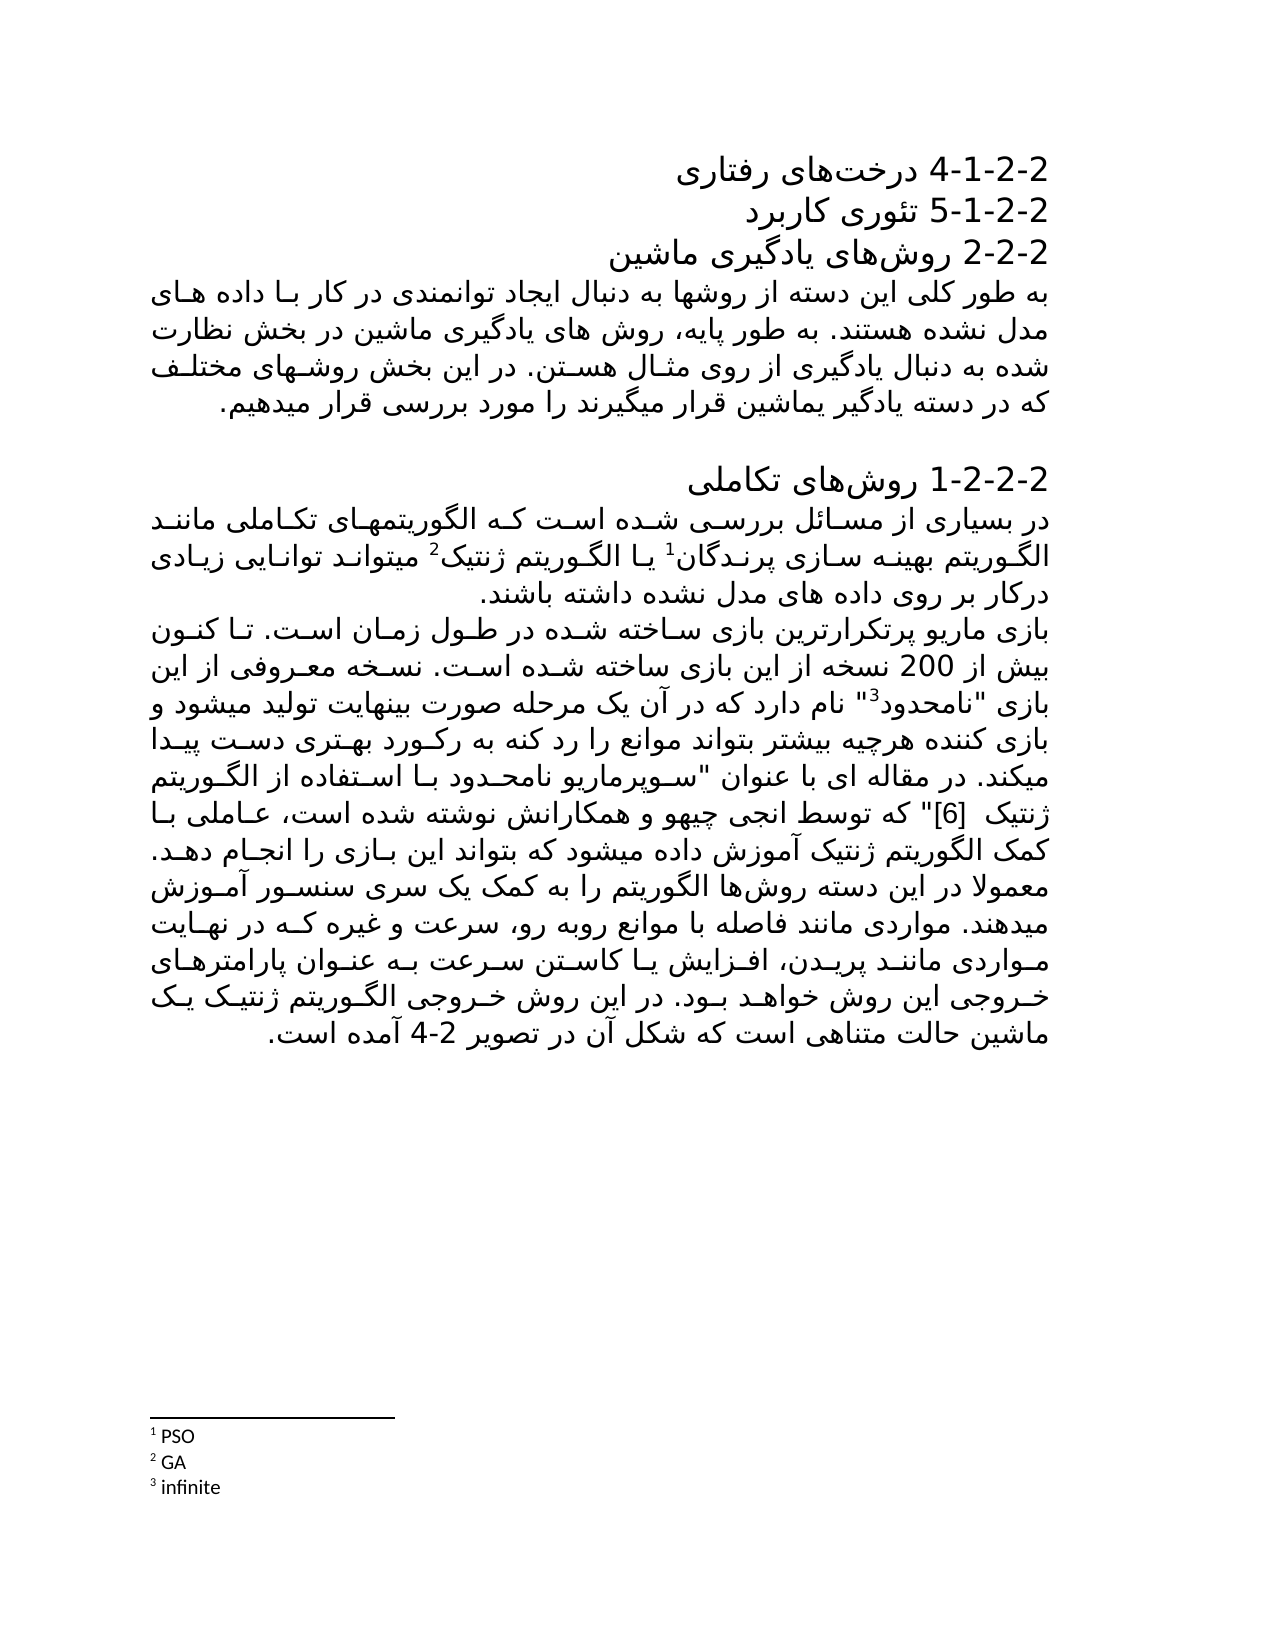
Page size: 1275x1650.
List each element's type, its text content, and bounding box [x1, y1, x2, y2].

list 2-2-2 روش‌های یادگیری ماشین [150, 234, 1050, 273]
list 1-2-2-2 روش‌های تکاملی [150, 461, 1050, 499]
list 4-1-2-2 درخت‌های رفتاری [150, 150, 1050, 189]
list به طور کلی این دسته از روشها به دنبال ایجاد توانمندی در کار با داده های مدل نشده هستند. به طور پایه، روش های یادگیری ماشین در بخش نظارت شده به دنبال یادگیری از روی مثال هستن. در این بخش روشهای مختلف که در دسته یادگیر یماشین قرار میگیرند را مورد بررسی قرار میدهیم. [150, 276, 1050, 419]
list 5-1-2-2 تئوری کاربرد [150, 192, 1050, 231]
list در بسیاری از مسائل بررسی شده است که الگوریتمهای تکاملی مانند الگوریتم بهینه سازی پرندگان یا الگوریتم ژنتیک میتواند توانایی زیادی درکار بر روی داده های مدل نشده داشته باشند. [150, 503, 1050, 610]
list بازی ماریو پرتکرارترین بازی ساخته شده در طول زمان است. تا کنون بیش از 200 نسخه از این بازی ساخته شده است. نسخه معروفی از این بازی "نامحدود" نام دارد که در آن یک مرحله صورت بینهایت تولید میشود و بازی کننده هرچیه بیشتر بتواند موانع را رد کنه به رکورد بهتری دست پیدا میکند. در مقاله ای با عنوان "سوپرماریو نامحدود با استفاده از الگوریتم ژنتیک" که توسط انجی چیهو و همکارانش نوشته شده است، عاملی با کمک الگوریتم ژنتیک آموزش داده میشود که بتواند این بازی را انجام دهد. معمولا در این دسته روش‌ها الگوریتم را به کمک یک سری سنسور آموزش میدهند. مواردی مانند فاصله با موانع روبه رو، سرعت و غیره که در نهایت مواردی مانند پریدن، افزایش یا کاستن سرعت به عنوان پارامترهای خروجی این روش خواهد بود. در این روش خروجی الگوریتم ژنتیک یک ماشین حالت متناهی است که شکل آن در تصویر 2-4 آمده است. [150, 613, 1050, 1050]
